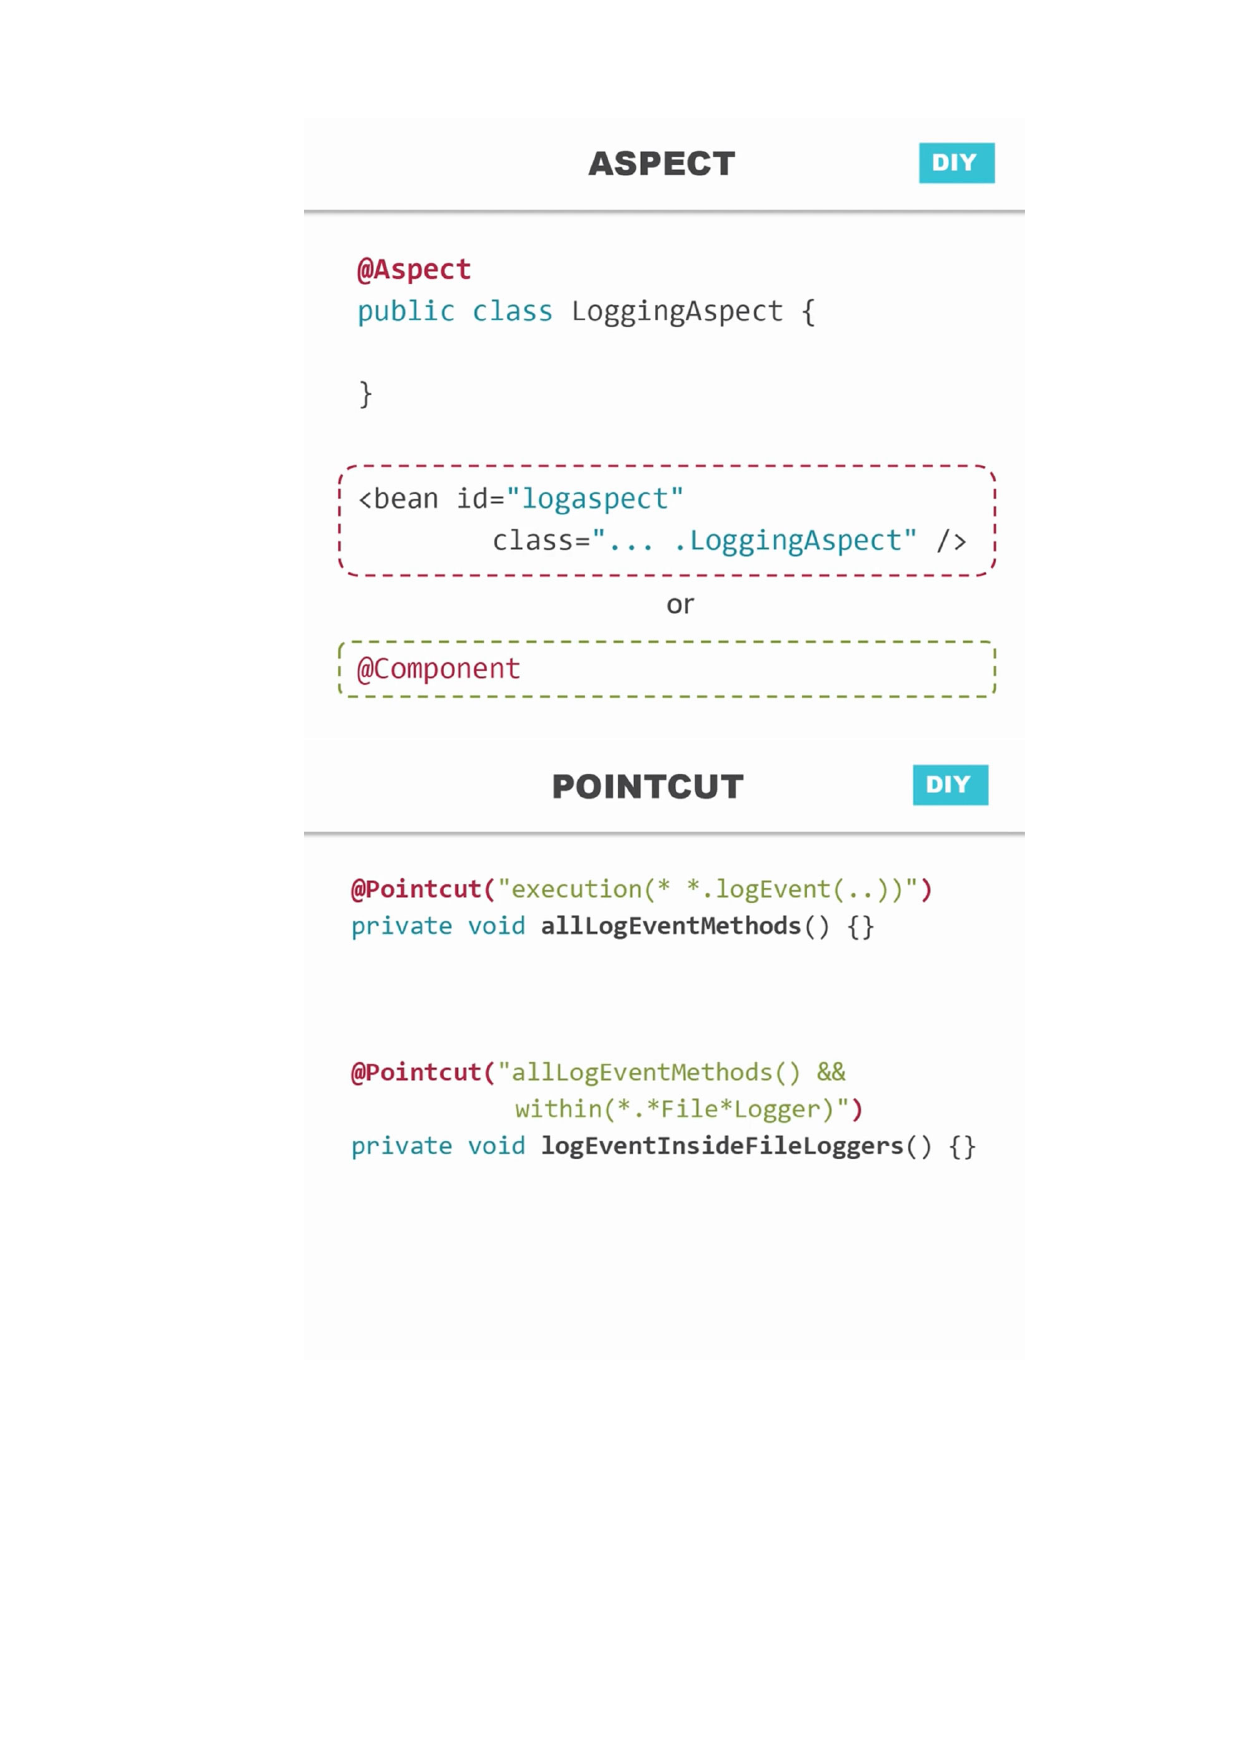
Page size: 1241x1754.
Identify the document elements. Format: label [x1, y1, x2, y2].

picture [304, 740, 1025, 1360]
picture [304, 118, 1025, 738]
